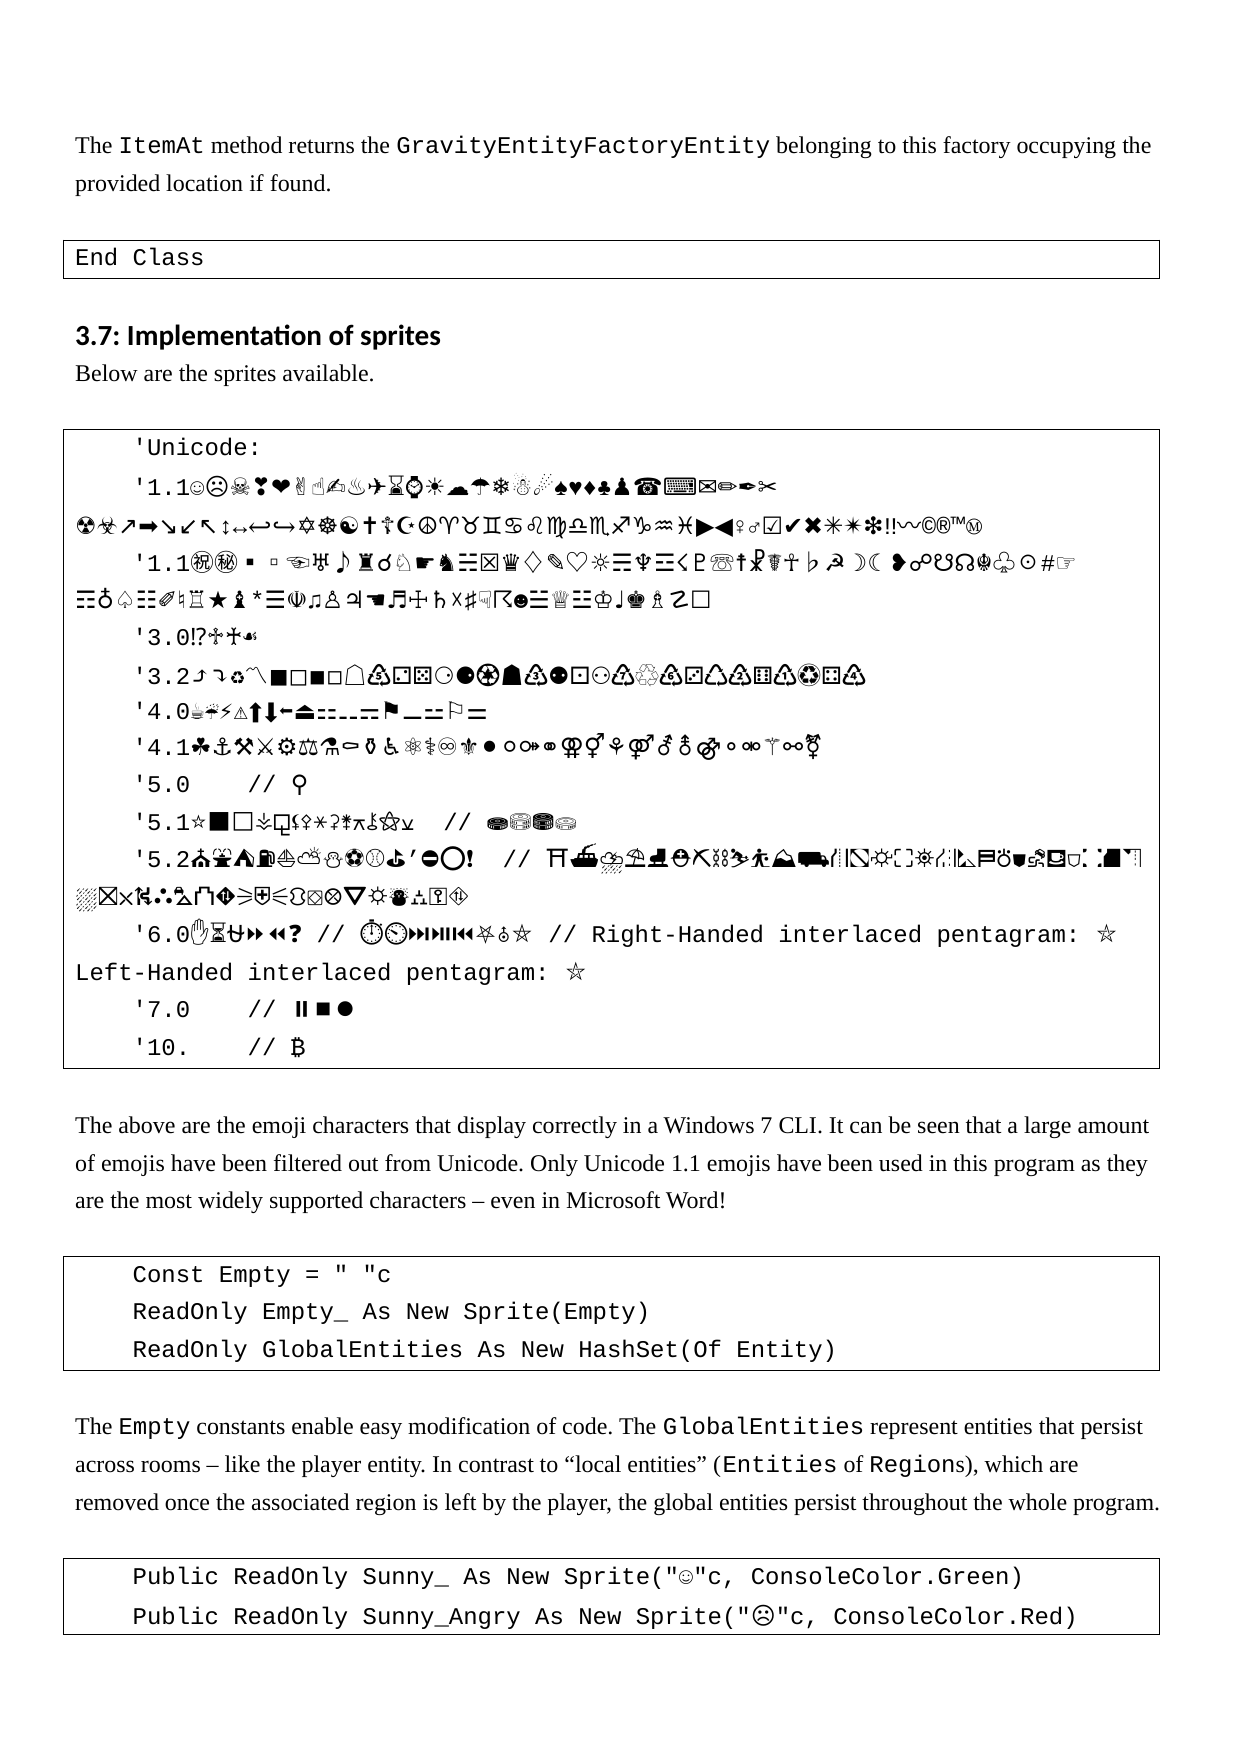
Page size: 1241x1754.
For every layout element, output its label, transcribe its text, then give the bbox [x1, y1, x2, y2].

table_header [64, 1559, 1159, 1634]
table_header Const Empty = " "c ReadOnly Empty_ As New Sprite(Empty) ReadOnly GlobalEntities As New HashSet(Of Entity) [64, 1257, 1159, 1370]
table_header End Class [64, 241, 1159, 278]
text The above are the emoji characters that display correctly in a Windows 7 CLI. It can be seen that a large amount of emojis have been filtered out from Unicode. Only Unicode 1.1 emojis have been used in this program as they are the most widely supported characters – even in Microsoft Word! [75, 1106, 1165, 1219]
text The ItemAt method returns the GravityEntityFactoryEntity belonging to this factory occupying the provided location if found. [75, 127, 1165, 202]
text The Empty constants enable easy modification of code. The GlobalEntities represent entities that persist across rooms – like the player entity. In contrast to “local entities” (Entities of Regions), which are removed once the associated region is left by the player, the global entities persist throughout the whole program. [75, 1408, 1165, 1521]
subtitle 3.7: Implementation of sprites [75, 317, 1165, 354]
text Below are the sprites available. [75, 354, 1165, 392]
table_header 'Unicode: '1.1☺☹☠❣❤✌☝✍♨✈⌛⌚☀☁☂❄☃☄♠♥♦♣♟☎⌨✉✏✒✂☢☣↗➡↘↙↖↕↔↩↪✡☸☯✝☦☪☮♈♉♊♋♌♍♎♏♐♑♒♓▶◀♀♂☑✔✖✳✴❇‼〰©®™Ⓜ '1.1㊗㊙▪▫☜♅♪♜☌♘☛♞☵☒♛♢✎‍♡☼☴♆☲☇♇☏☨☧☤☥♭☭☽☾❥☍☋☊☬♧☉#☞☶♁♤☷✐♮♖★♝*☰☫♫♙♃☚♬☩♄☓♯☟☈☻☱♕☳♔♩♚♗☡☐ '3.0⁉♱♰☙ '3.2⤴⤵♻〽◼◻◾◽☖♷⚁⚄⚆⚈♼☗♵⚉⚀⚇♹♲♸⚂♺♴⚅♳♽⚃♶ '4.0☕☔⚡⚠⬆⬇⬅⏏⚏⚋⚎⚑⚊⚍⚐⚌ '4.1☘⚓⚒⚔⚙⚖⚗⚰⚱♿⚛⚕♾⚜⚫⚪⚩⚭⚢⚥⚘⚤⚦⚨⚣⚬⚮⚚⚯⚧ '5.0 // ⚲ '5.1⭐⬛⬜⚶⚼⚸⚴⚹⚳⚵⚻⚷⚝⚺ // ⛂⛁⛃⛀ '5.2⛪⛲⛺⛽⛵⛅⛄⚽⚾⛳’⛔⭕❗ // ⛩⛴⛈⛱⛸⛑⛏⛓⛷⛹⛰⛟⛙⛞⛮⛶⛯⛜⛡⛿⛣⛊⛐⛾⛉⛚⛘⛠⛆⛝⛌⛕⛬⛍⛫⛖⚞⛨⚟⛻⛋⛒⛛⛭⛇⛼⚿⛗ '6.0✋✊⏳⏰✨⛎⏩⏪⏫⏬✅❌❎➕➖➗➰➿❓❔❕ // ⏱⏲⏭⏯⏮⛧⛢⛤ // Right-Handed interlaced pentagram: ⛥ Left-Handed interlaced pentagram: ⛦ '7.0 // ⏸⏹⏺ '10. // ₿ [64, 430, 1159, 1068]
